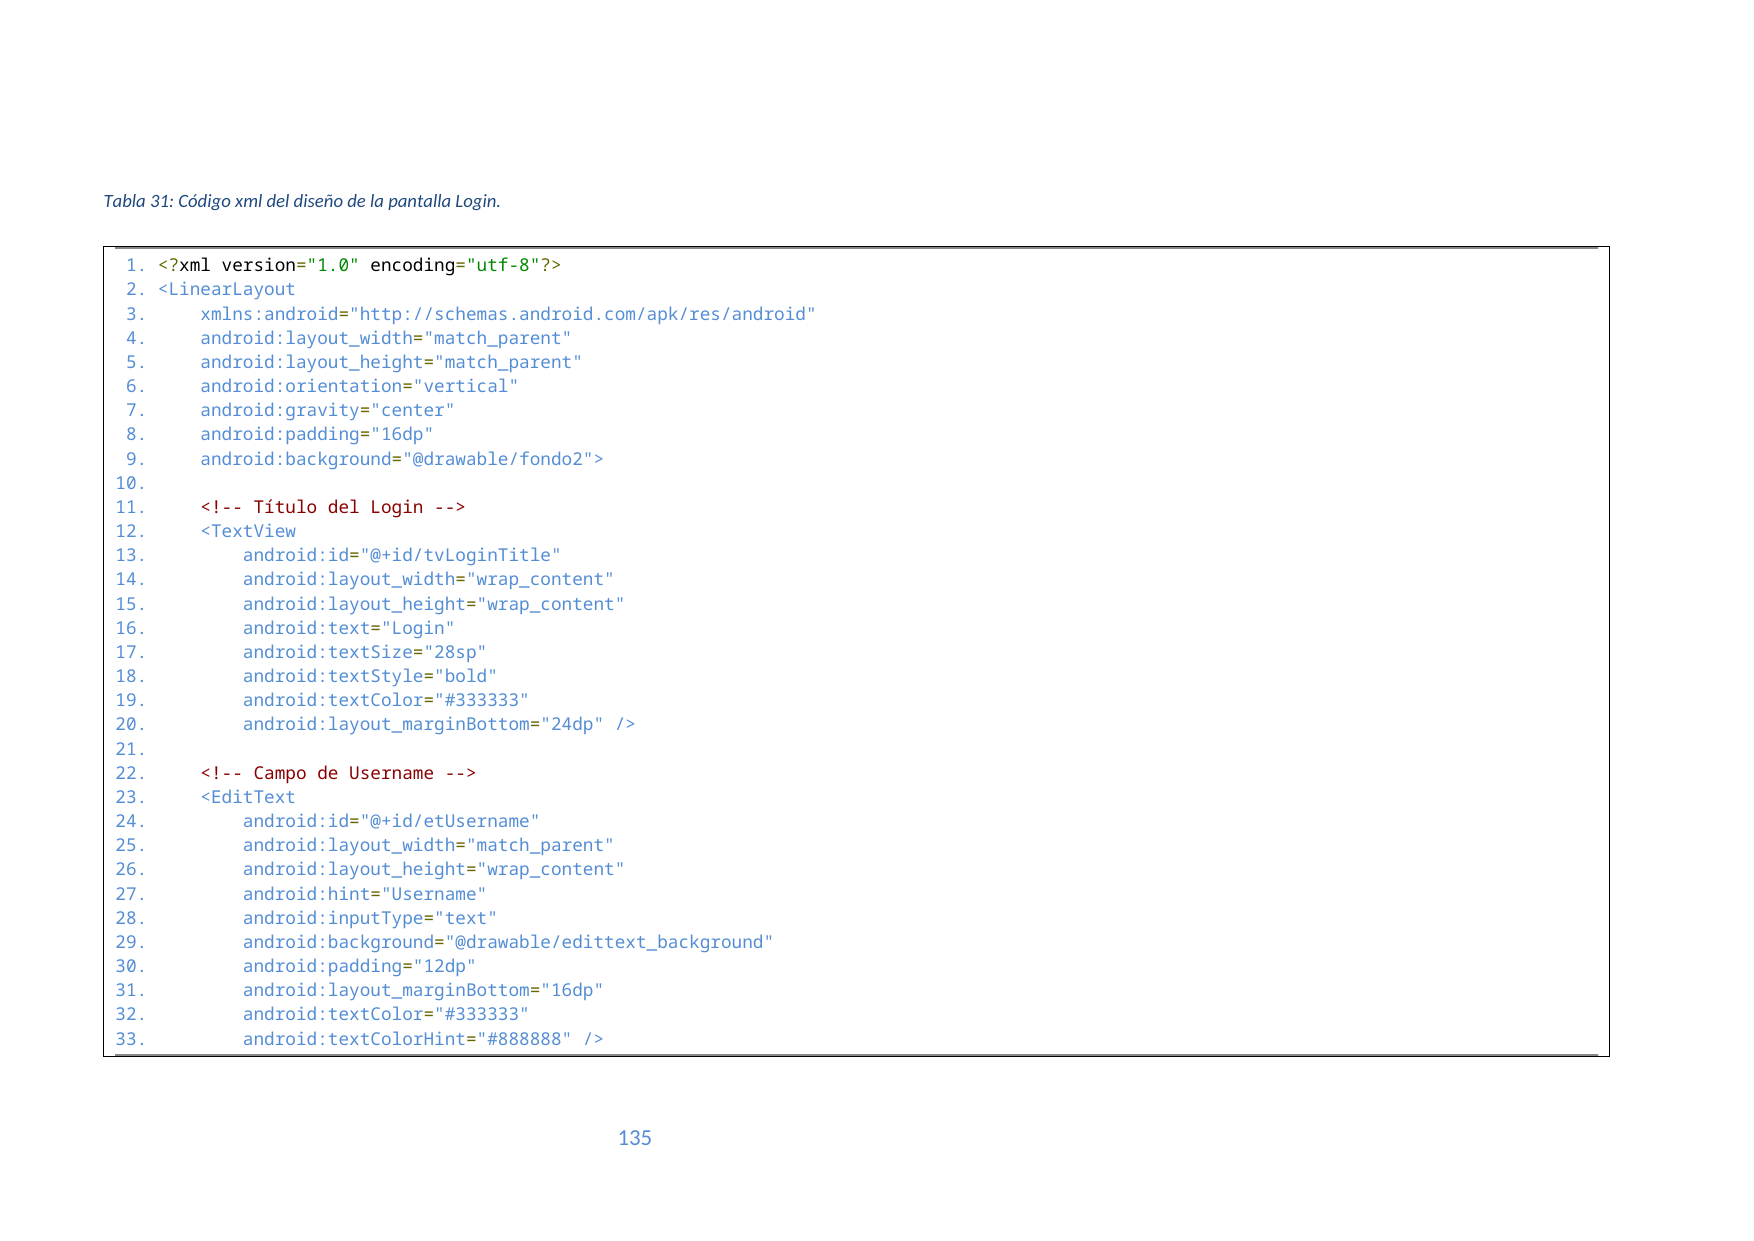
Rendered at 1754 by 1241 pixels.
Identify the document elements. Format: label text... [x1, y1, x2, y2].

text Tabla 31: Código xml del diseño de la pantalla Login. [103, 190, 1621, 213]
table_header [104, 247, 1609, 1056]
